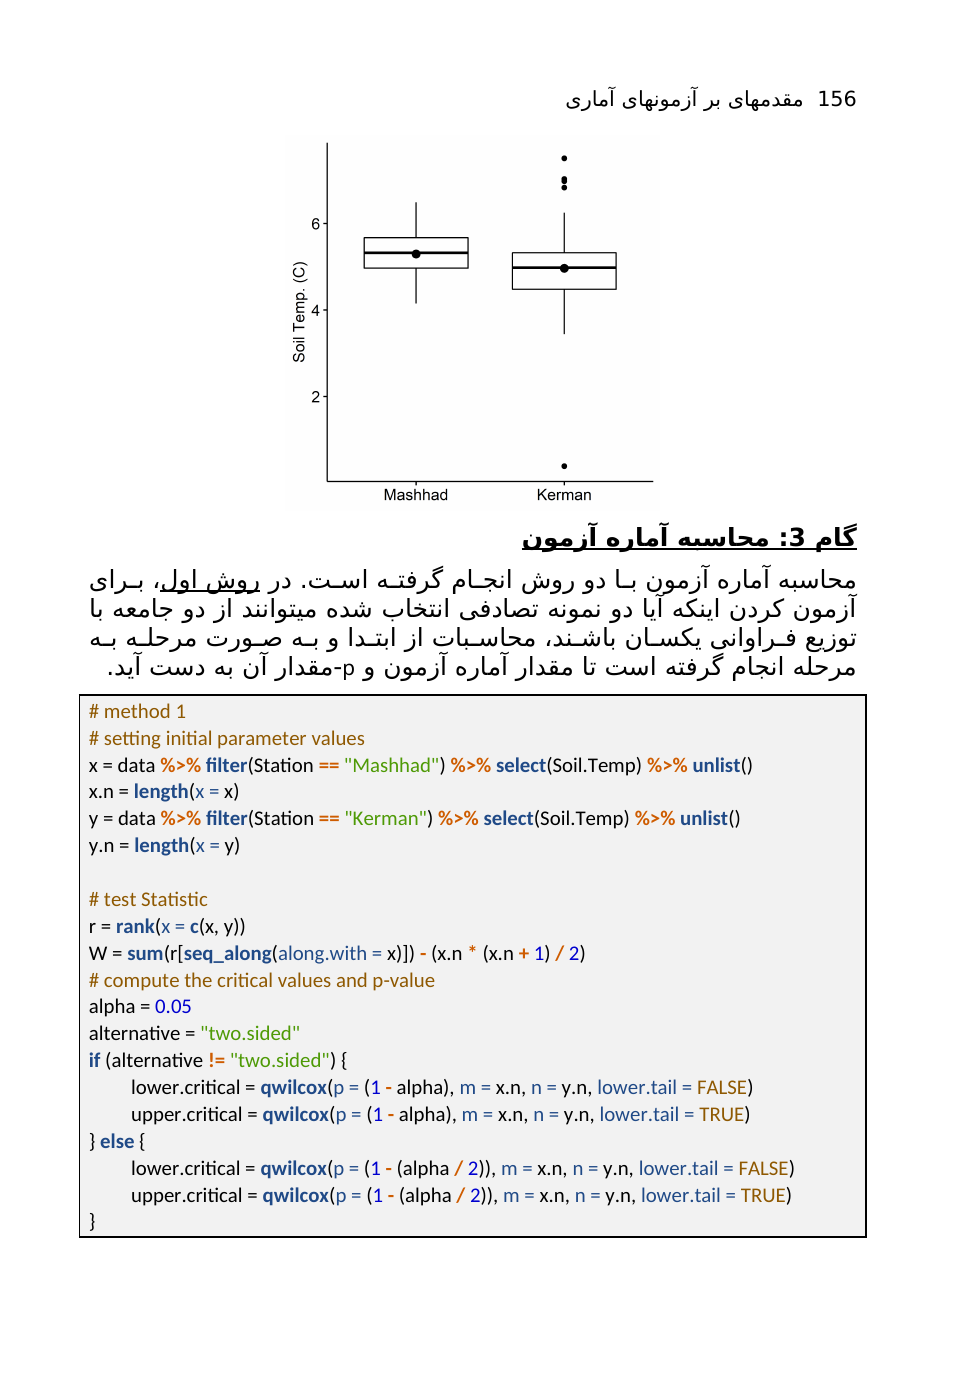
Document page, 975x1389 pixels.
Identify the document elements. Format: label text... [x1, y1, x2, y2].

picture [285, 135, 661, 511]
text محاسبه آماره آزمون با دو روش انجام گرفته است. در روش اول، برای آزمون کردن اینکه آیا دو نمونه تصادفی انتخاب شده می‏توانند از دو جامعه با توزیع فراوانی یکسان باشند، محاسبات از ابتدا و به صورت مرحله به مرحله انجام گرفته است تا مقدار آماره آزمون و p-مقدار آن به دست آید. [89, 565, 857, 682]
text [80, 696, 865, 1236]
text گام 3: محاسبه آماره آزمون [89, 523, 857, 552]
